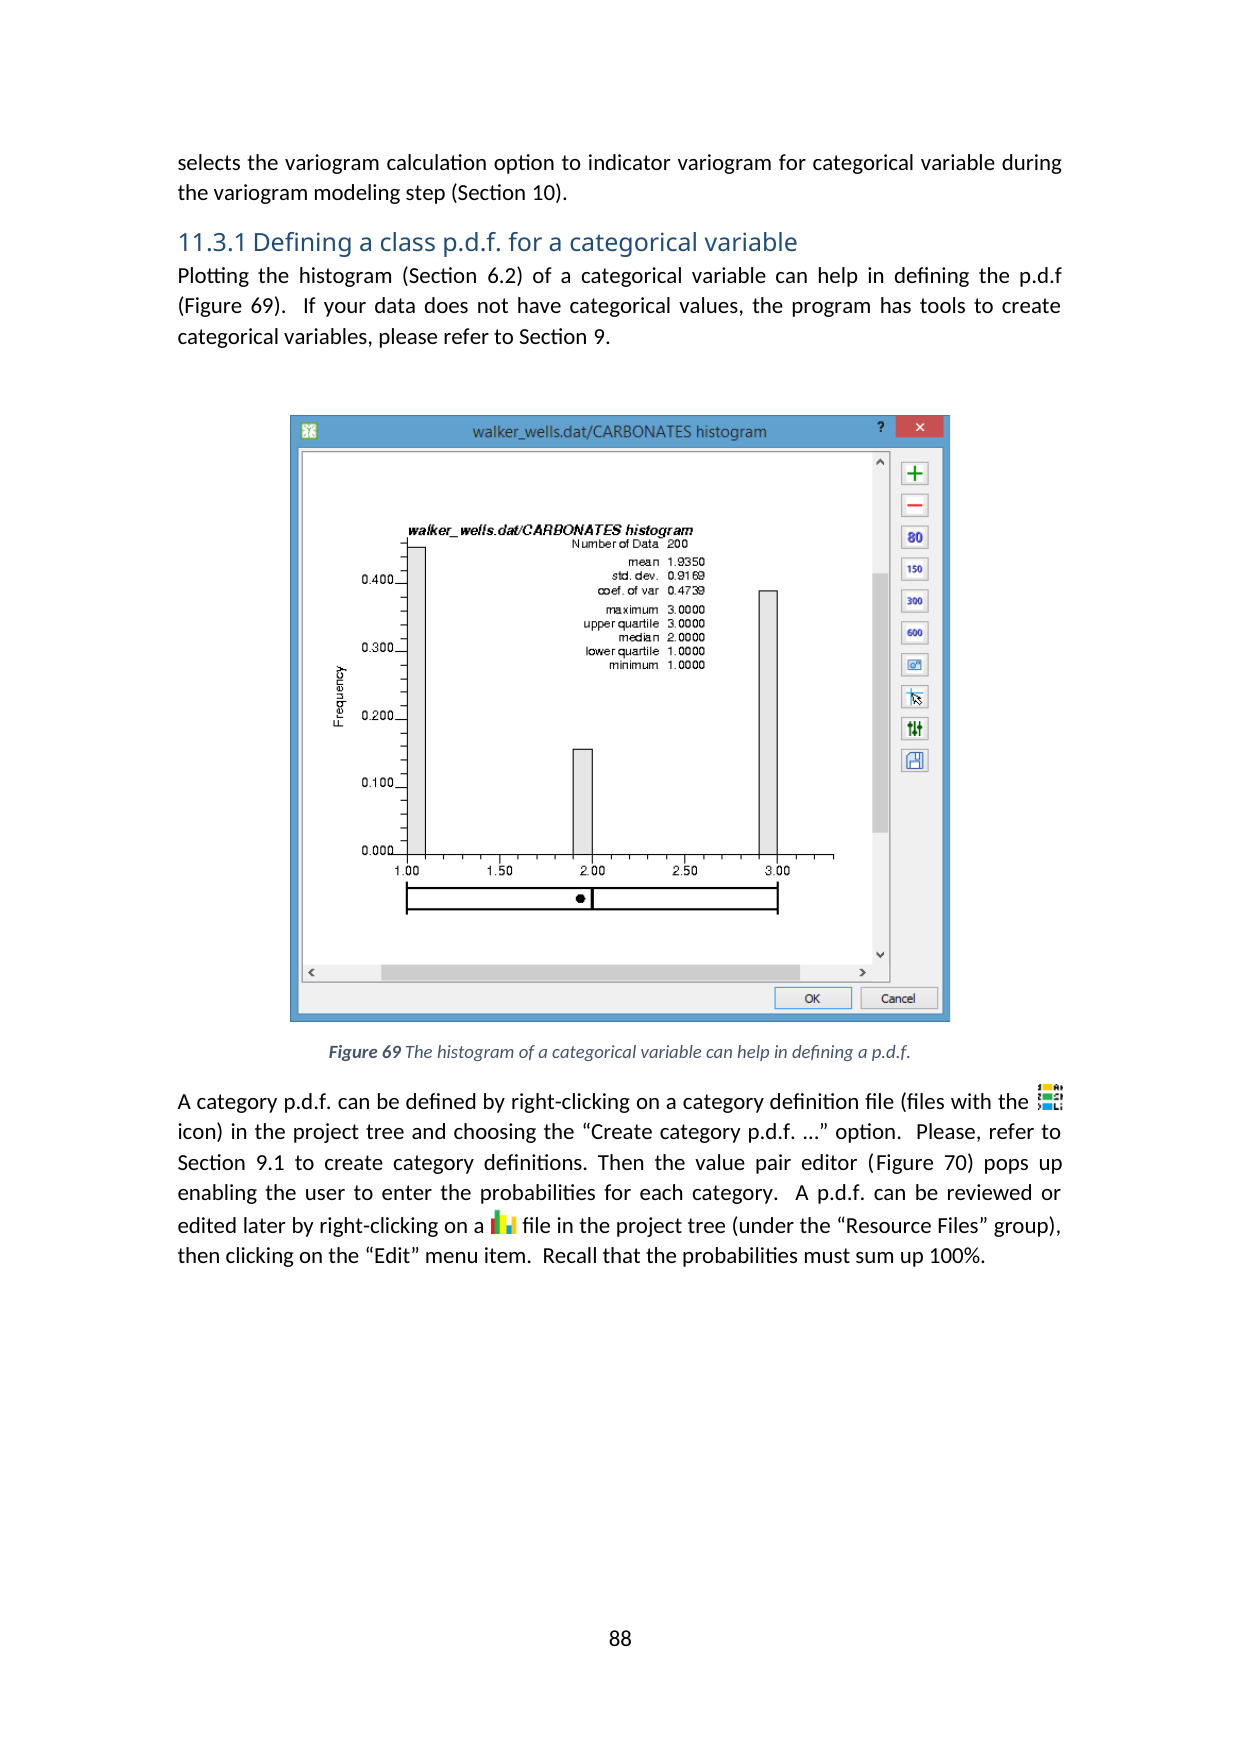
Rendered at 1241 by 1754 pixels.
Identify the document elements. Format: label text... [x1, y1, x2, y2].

picture [491, 1208, 517, 1234]
text Figure 69 The histogram of a categorical variable can help in defining a p.d.f. [177, 1041, 1063, 1064]
text Plotting the histogram (Section 6.2) of a categorical variable can help in defining the p.d.f (Figure 68). If your data does not have categorical values, the program has tools to create categorical variables, please refer to Section 9. [177, 261, 1063, 350]
picture [290, 415, 951, 1022]
text A category p.d.f. can be defined by right-clicking on a category definition file (files with the icon) in the project tree and choosing the “Create category p.d.f. …” option. Please, refer to Section 9.1 to create category definitions. Then the value pair editor (Figure 69) pops up enabling the user to enter the probabilities for each category. A p.d.f. can be reviewed or edited later by right-clicking on a file in the project tree (under the “Resource Files” group), then clicking on the “Edit” menu item. Recall that the probabilities must sum up 100%. [177, 1084, 1063, 1269]
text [177, 148, 1063, 206]
subtitle Defining a class p.d.f. for a categorical variable [177, 225, 1063, 259]
picture [1038, 1084, 1063, 1110]
